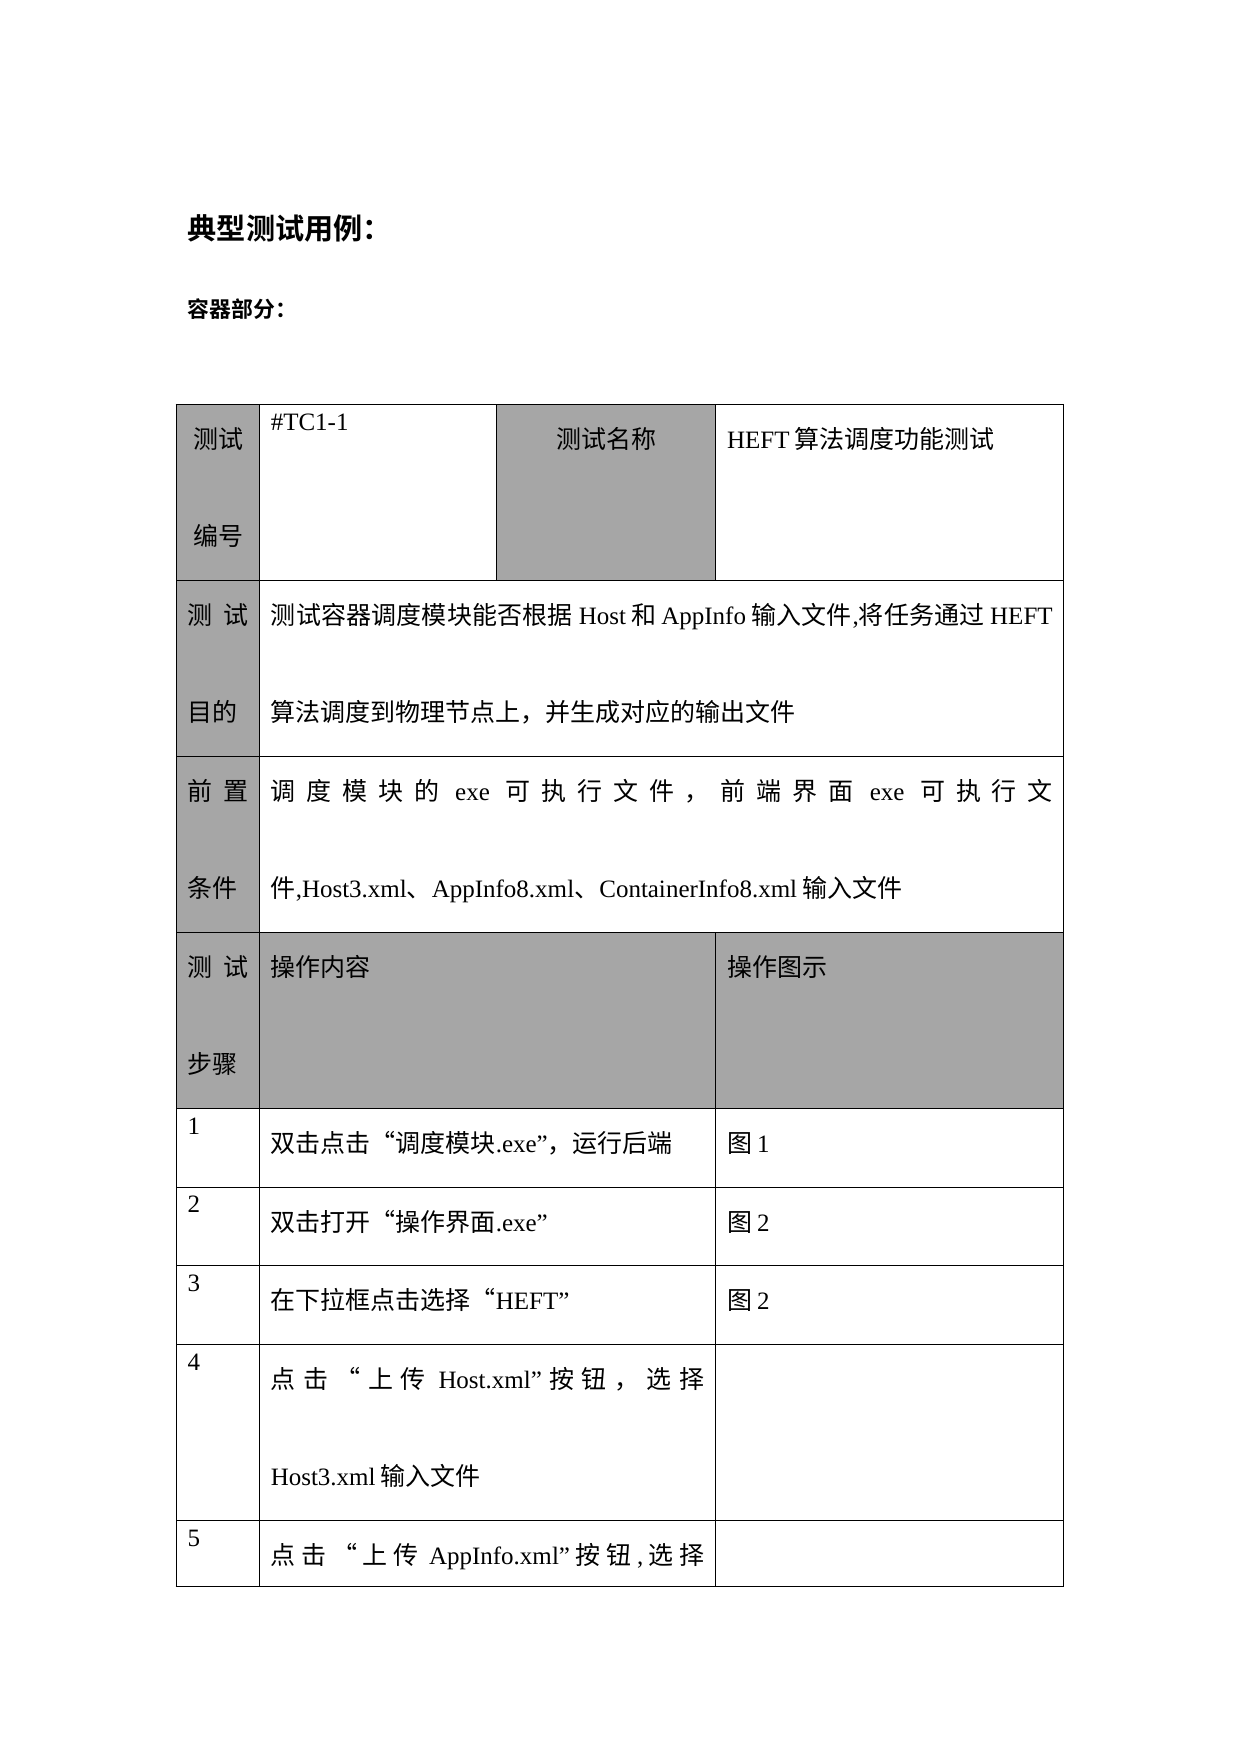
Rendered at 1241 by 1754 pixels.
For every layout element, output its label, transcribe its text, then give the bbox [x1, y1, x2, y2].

table_cell 双击打开“操作界面.exe” [260, 1188, 715, 1265]
table_cell [716, 1345, 1063, 1520]
table_cell 点击“上传Host.xml”按钮，选择Host3.xml输入文件 [260, 1345, 715, 1520]
table_cell 双击点击“调度模块.exe”，运行后端 [260, 1109, 715, 1187]
table_cell 图2 [716, 1266, 1063, 1344]
table_cell 操作图示 [716, 933, 1063, 1108]
table_cell 测试容器调度模块能否根据Host和AppInfo输入文件,将任务通过HEFT算法调度到物理节点上，并生成对应的输出文件 [260, 581, 1063, 756]
table_cell 图1 [716, 1109, 1063, 1187]
table_cell 4 [177, 1345, 259, 1520]
table_cell [716, 1521, 1063, 1586]
table_cell 测试目的 [177, 581, 259, 756]
table_cell 5 [177, 1521, 259, 1586]
table_header HEFT算法调度功能测试 [716, 405, 1063, 580]
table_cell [260, 1521, 715, 1586]
table_cell 1 [177, 1109, 259, 1187]
table_header #TC1-1 [260, 405, 496, 580]
text 典型测试用例： [187, 194, 1053, 259]
table_cell 操作内容 [260, 933, 715, 1108]
table_header 测试名称 [497, 405, 715, 580]
table_cell 图2 [716, 1188, 1063, 1265]
table_cell 前置条件 [177, 757, 259, 932]
table_header 测试编号 [177, 405, 259, 580]
table_cell 调度模块的exe可执行文件，前端界面exe可执行文件,Host3.xml、AppInfo8.xml、ContainerInfo8.xml输入文件 [260, 757, 1063, 932]
text 容器部分： [187, 292, 1053, 324]
table_cell 测试步骤 [177, 933, 259, 1108]
table_cell 2 [177, 1188, 259, 1265]
table_cell 3 [177, 1266, 259, 1344]
table_cell 在下拉框点击选择“HEFT” [260, 1266, 715, 1344]
